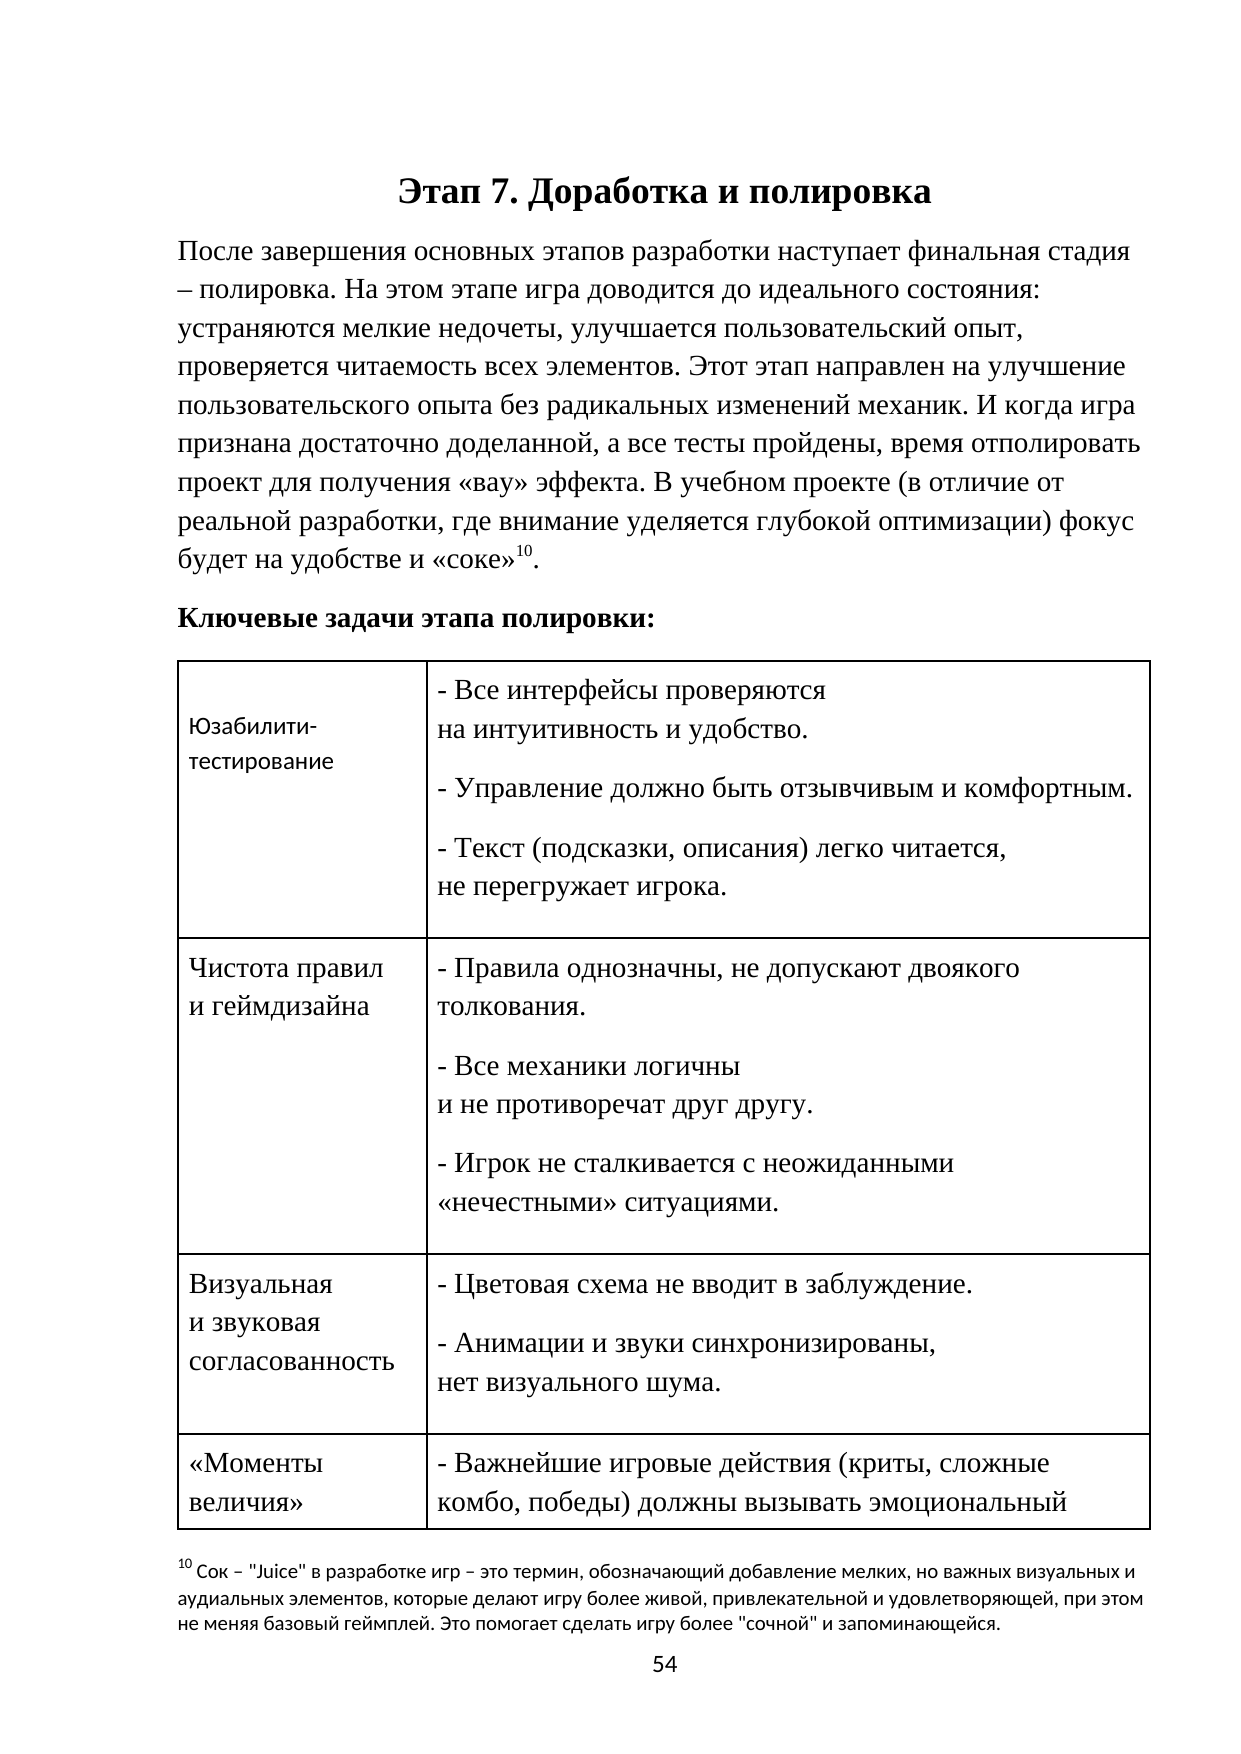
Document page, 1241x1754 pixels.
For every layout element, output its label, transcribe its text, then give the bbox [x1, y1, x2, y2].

text Ключевые задачи этапа полировки: [177, 601, 1152, 634]
text После завершения основных этапов разработки наступает финальная стадия – полировка. На этом этапе игра доводится до идеального состояния: устраняются мелкие недочеты, улучшается пользовательский опыт, проверяется читаемость всех элементов. Этот этап направлен на улучшение пользовательского опыта без радикальных изменений механик. И когда игра признана достаточно доделанной, а все тесты пройдены, время отполировать проект для получения «вау» эффекта. В учебном проекте (в отличие от реальной разработки, где внимание уделяется глубокой оптимизации) фокус будет на удобстве и «соке». [177, 233, 1152, 575]
subtitle Этап 7. Доработка и полировка [177, 168, 1152, 211]
